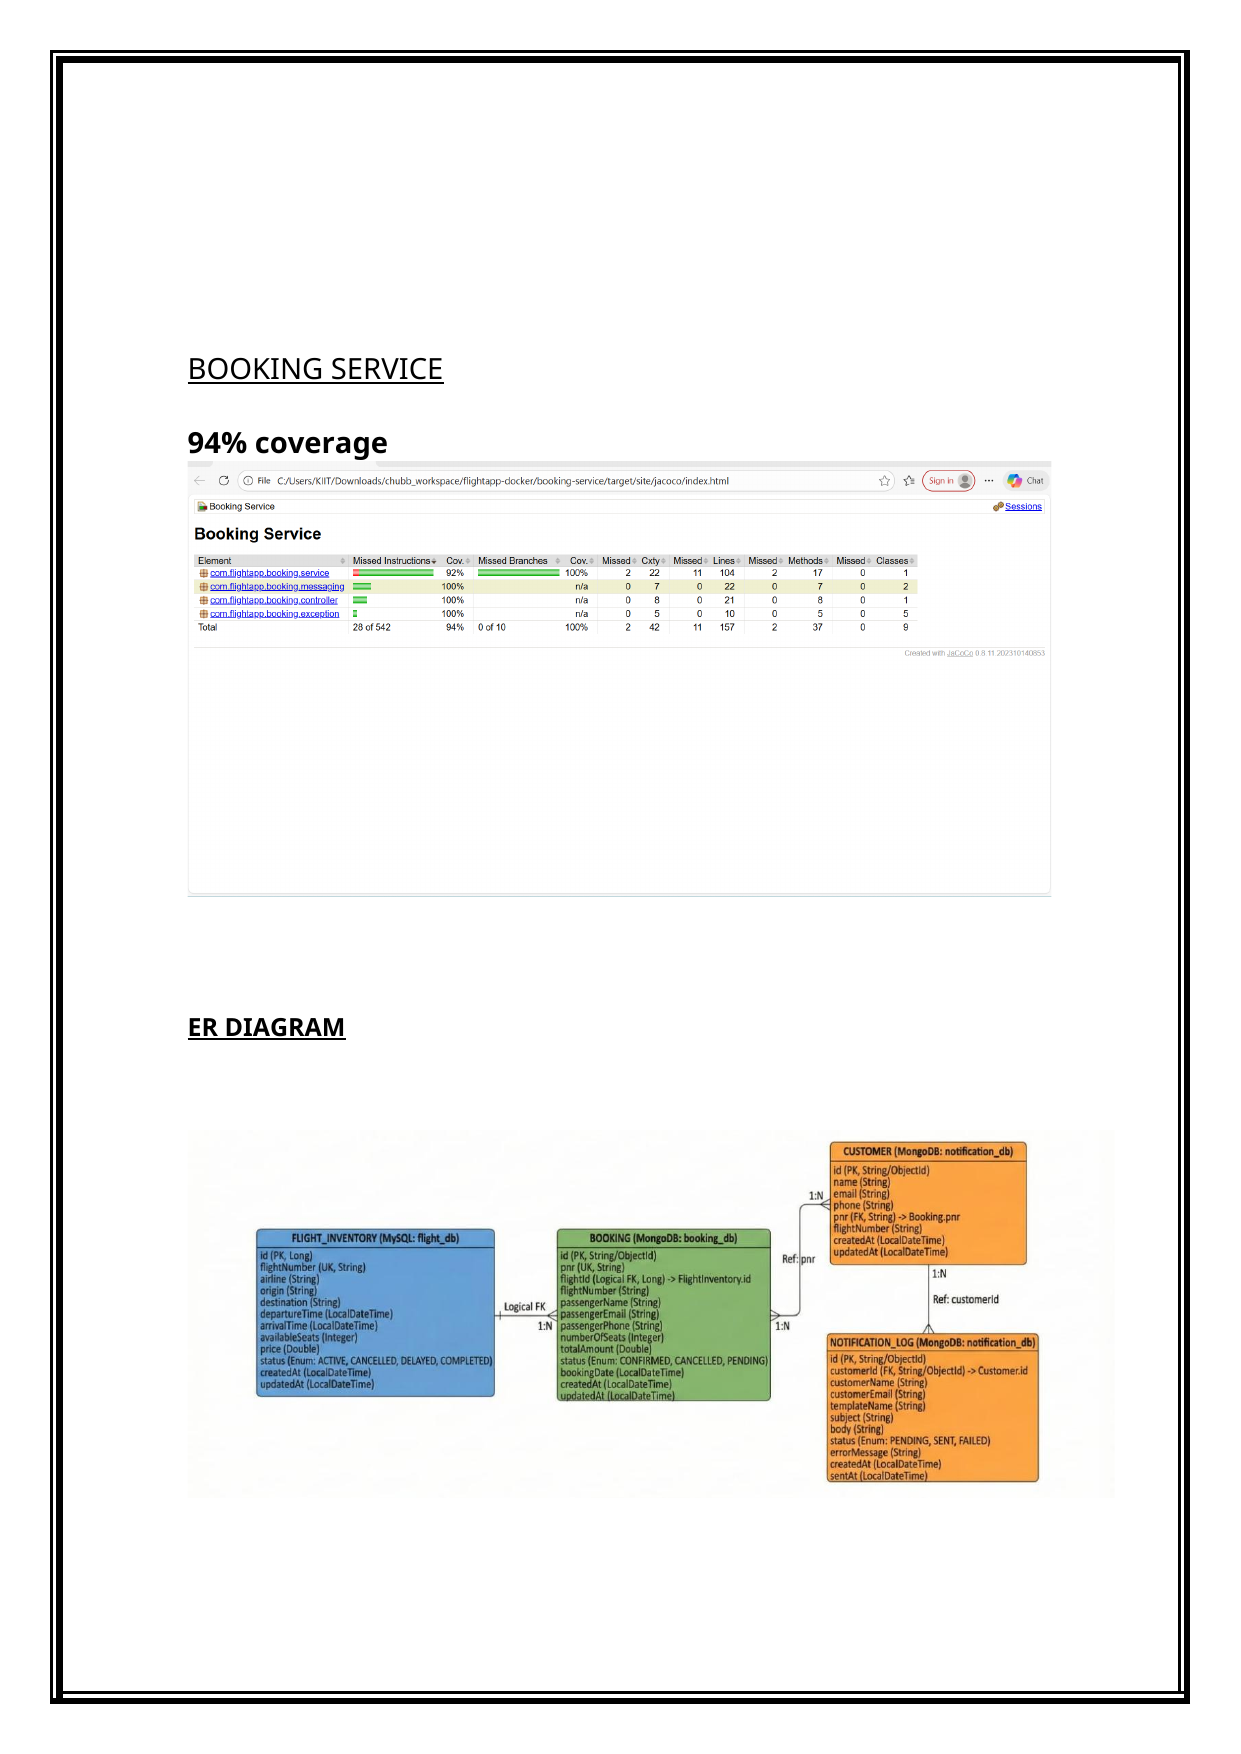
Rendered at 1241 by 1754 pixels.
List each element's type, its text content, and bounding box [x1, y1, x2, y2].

picture [187, 1130, 1115, 1498]
text ER DIAGRAM [187, 1009, 1053, 1043]
picture [187, 461, 1052, 897]
list 94% coverage [187, 422, 1053, 462]
list BOOKING SERVICE [187, 348, 1053, 388]
